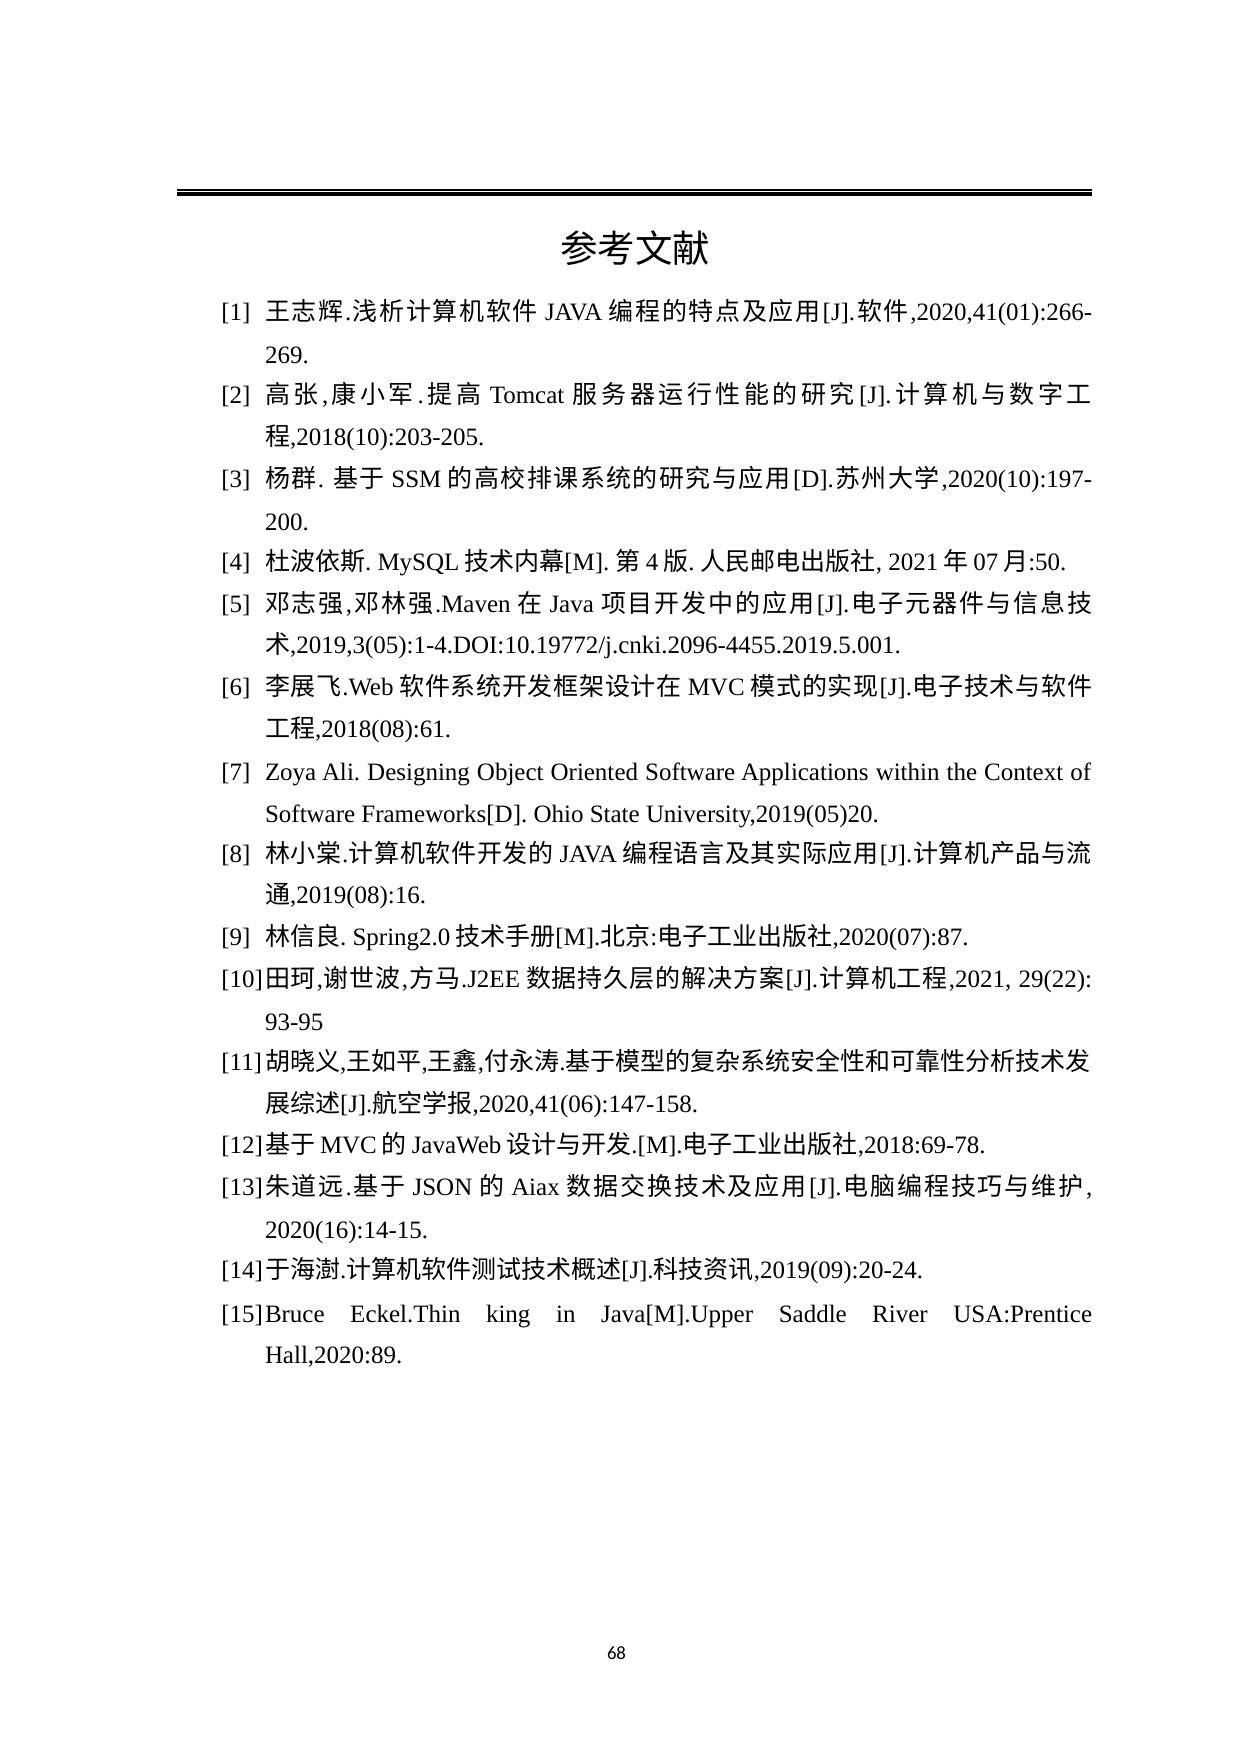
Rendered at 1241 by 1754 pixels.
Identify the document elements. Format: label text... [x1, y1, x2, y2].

list 田珂,谢世波,方马.J2EE数据持久层的解决方案[J].计算机工程,2021, 29(22): 93-95 [221, 953, 1092, 1036]
list 杜波依斯. MySQL技术内幕[M]. 第4版. 人民邮电出版社, 2021年07月:50. [221, 536, 1092, 578]
list 高张,康小军.提高Tomcat服务器运行性能的研究[J].计算机与数字工程,2018(10):203-205. [221, 369, 1092, 453]
list Bruce Eckel.Thin king in Java[M].Upper Saddle River USA:Prentice Hall,2020:89. [221, 1286, 1092, 1369]
list 杨群. 基于SSM的高校排课系统的研究与应用[D].苏州大学,2020(10):197-200. [221, 453, 1092, 536]
subtitle 参考文献 [177, 219, 1092, 273]
list 于海澍.计算机软件测试技术概述[J].科技资讯,2019(09):20-24. [221, 1244, 1092, 1286]
list 邓志强,邓林强.Maven在Java项目开发中的应用[J].电子元器件与信息技术,2019,3(05):1-4.DOI:10.19772/j.cnki.2096-4455.2019.5.001. [221, 578, 1092, 661]
list 李展飞.Web软件系统开发框架设计在MVC模式的实现[J].电子技术与软件工程,2018(08):61. [221, 661, 1092, 744]
list Zoya Ali. Designing Object Oriented Software Applications within the Context of Software Frameworks[D]. Ohio State University,2019(05)20. [221, 744, 1092, 828]
list 林信良. Spring2.0技术手册[M].北京:电子工业出版社,2020(07):87. [221, 911, 1092, 953]
list 王志辉.浅析计算机软件JAVA编程的特点及应用[J].软件,2020,41(01):266-269. [221, 286, 1092, 369]
list 基于MVC的JavaWeb设计与开发.[M].电子工业出版社,2018:69-78. [221, 1119, 1092, 1161]
list 胡晓义,王如平,王鑫,付永涛.基于模型的复杂系统安全性和可靠性分析技术发展综述[J].航空学报,2020,41(06):147-158. [221, 1036, 1092, 1119]
list 林小棠.计算机软件开发的JAVA编程语言及其实际应用[J].计算机产品与流通,2019(08):16. [221, 828, 1092, 911]
list 朱道远.基于JSON的Aiax数据交换技术及应用[J].电脑编程技巧与维护, 2020(16):14-15. [221, 1161, 1092, 1244]
